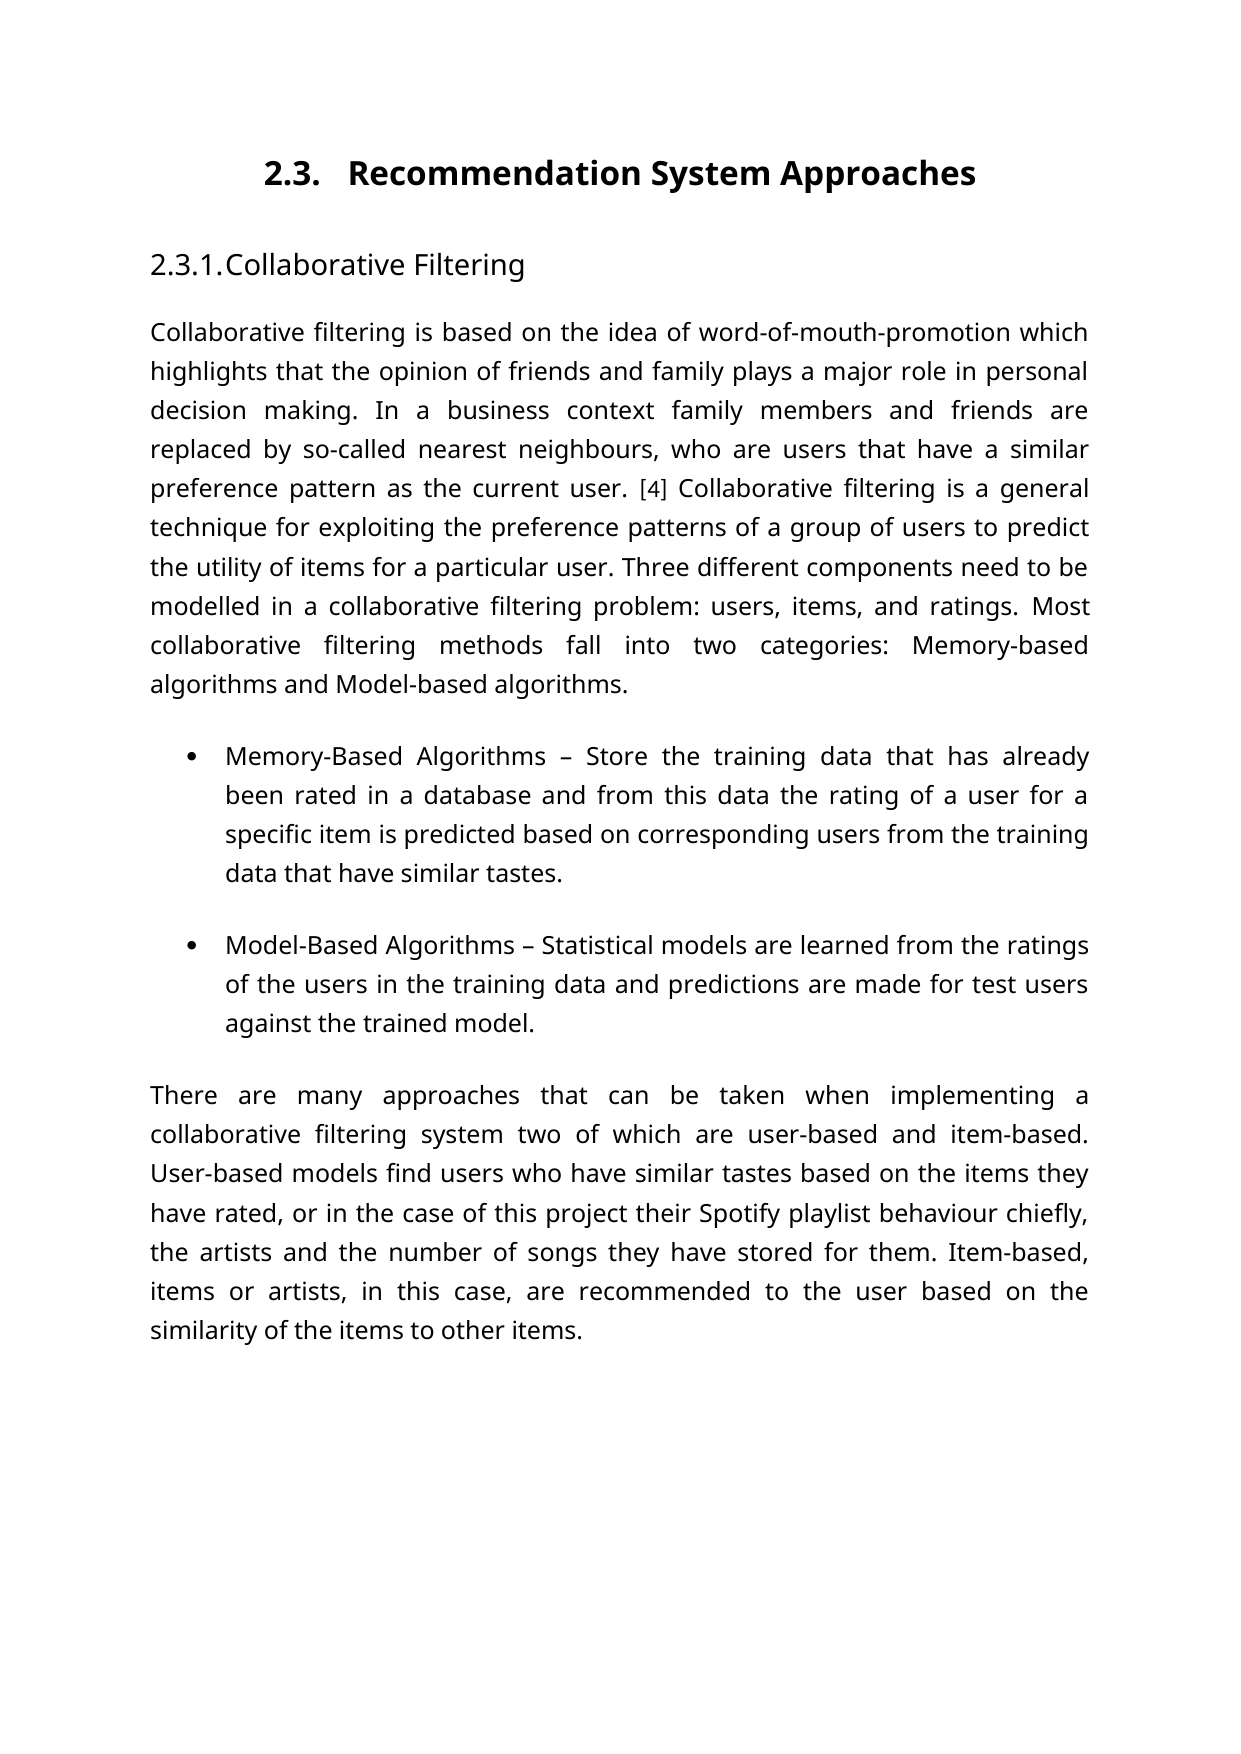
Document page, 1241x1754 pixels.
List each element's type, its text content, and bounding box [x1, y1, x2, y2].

subtitle Collaborative Filtering [150, 245, 1090, 284]
subtitle Recommendation System Approaches [150, 150, 1090, 195]
list Model-Based Algorithms – Statistical models are learned from the ratings of the users in the training data and predictions are made for test users against the trained model. [187, 928, 1090, 1040]
text Collaborative filtering is based on the idea of word-of-mouth-promotion which highlights that the opinion of friends and family plays a major role in personal decision making. In a business context family members and friends are replaced by so-called nearest neighbours, who are users that have a similar preference pattern as the current user. [4] Collaborative filtering is a general technique for exploiting the preference patterns of a group of users to predict the utility of items for a particular user. Three different components need to be modelled in a collaborative filtering problem: users, items, and ratings. Most collaborative filtering methods fall into two categories: Memory-based algorithms and Model-based algorithms. [150, 314, 1090, 701]
text There are many approaches that can be taken when implementing a collaborative filtering system two of which are user-based and item-based. User-based models find users who have similar tastes based on the items they have rated, or in the case of this project their Spotify playlist behaviour chiefly, the artists and the number of songs they have stored for them. Item-based, items or artists, in this case, are recommended to the user based on the similarity of the items to other items. [150, 1078, 1090, 1347]
list Memory-Based Algorithms – Store the training data that has already been rated in a database and from this data the rating of a user for a specific item is predicted based on corresponding users from the training data that have similar tastes. [187, 738, 1090, 890]
